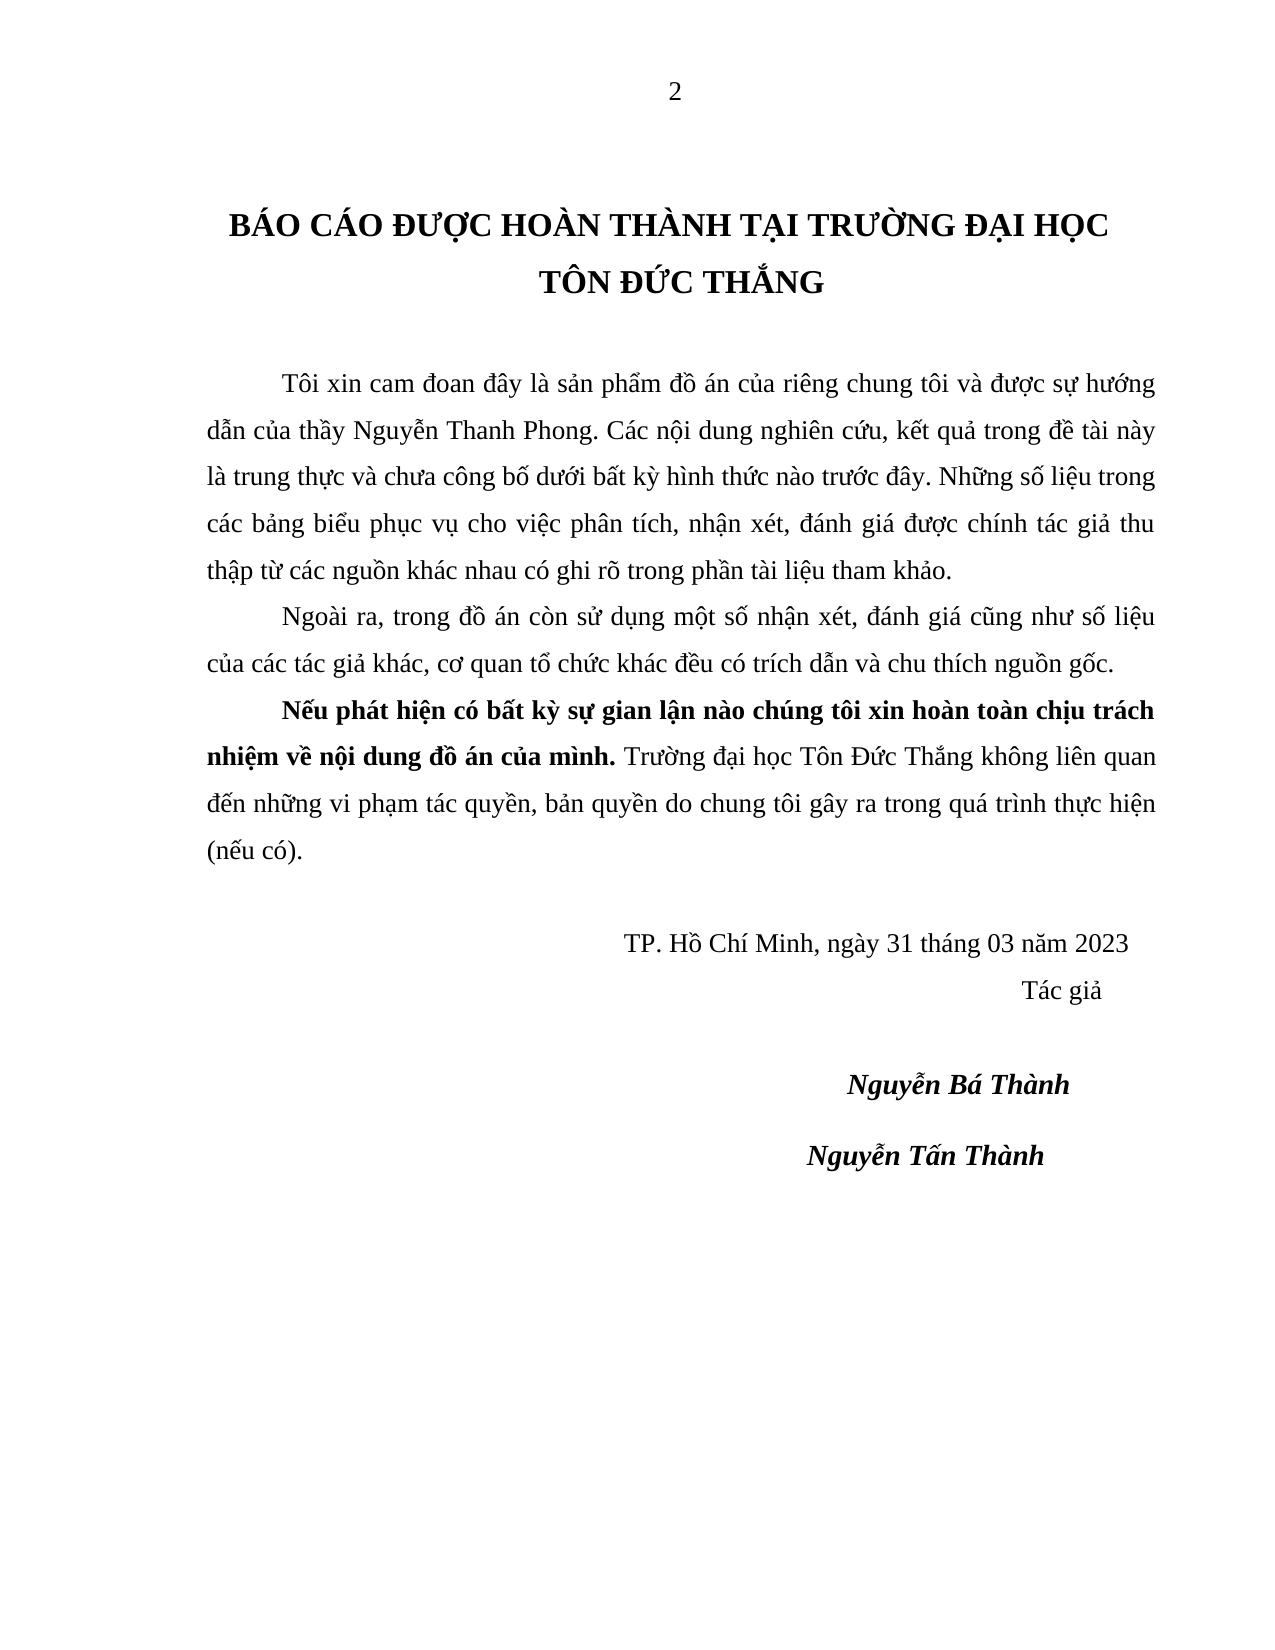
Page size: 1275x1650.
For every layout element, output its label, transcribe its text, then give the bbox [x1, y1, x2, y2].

text Nguyễn Bá Thành Nguyễn Tấn Thành [807, 1067, 1073, 1172]
text TP. Hồ Chí Minh, ngày 31 tháng 03 năm 2023 [624, 927, 1179, 958]
text Ngoài ra, trong đồ án còn sử dụng một số nhận xét, đánh giá cũng như số liệu của các tác giả khác, cơ quan tổ chức khác đều có trích dẫn và chu thích nguồn gốc. [207, 601, 1157, 678]
text Tác giả [179, 974, 1102, 1005]
text Nếu phát hiện có bất kỳ sự gian lận nào chúng tôi xin hoàn toàn chịu trách nhiệm về nội dung đồ án của mình. Trường đại học Tôn Đức Thắng không liên quan đến những vi phạm tác quyền, bản quyền do chung tôi gây ra trong quá trình thực hiện (nếu có). [207, 694, 1157, 865]
text BÁO CÁO ĐƯỢC HOÀN THÀNH TẠI TRƯỜNG ĐẠI HỌC TÔN ĐỨC THẮNG [229, 205, 1135, 301]
text Tôi xin cam đoan đây là sản phẩm đồ án của riêng chung tôi và được sự hướng dẫn của thầy Nguyễn Thanh Phong. Các nội dung nghiên cứu, kết quả trong đề tài này là trung thực và chưa công bố dưới bất kỳ hình thức nào trước đây. Những số liệu trong các bảng biểu phục vụ cho việc phân tích, nhận xét, đánh giá được chính tác giả thu thập từ các nguồn khác nhau có ghi rõ trong phần tài liệu tham khảo. [207, 367, 1157, 585]
